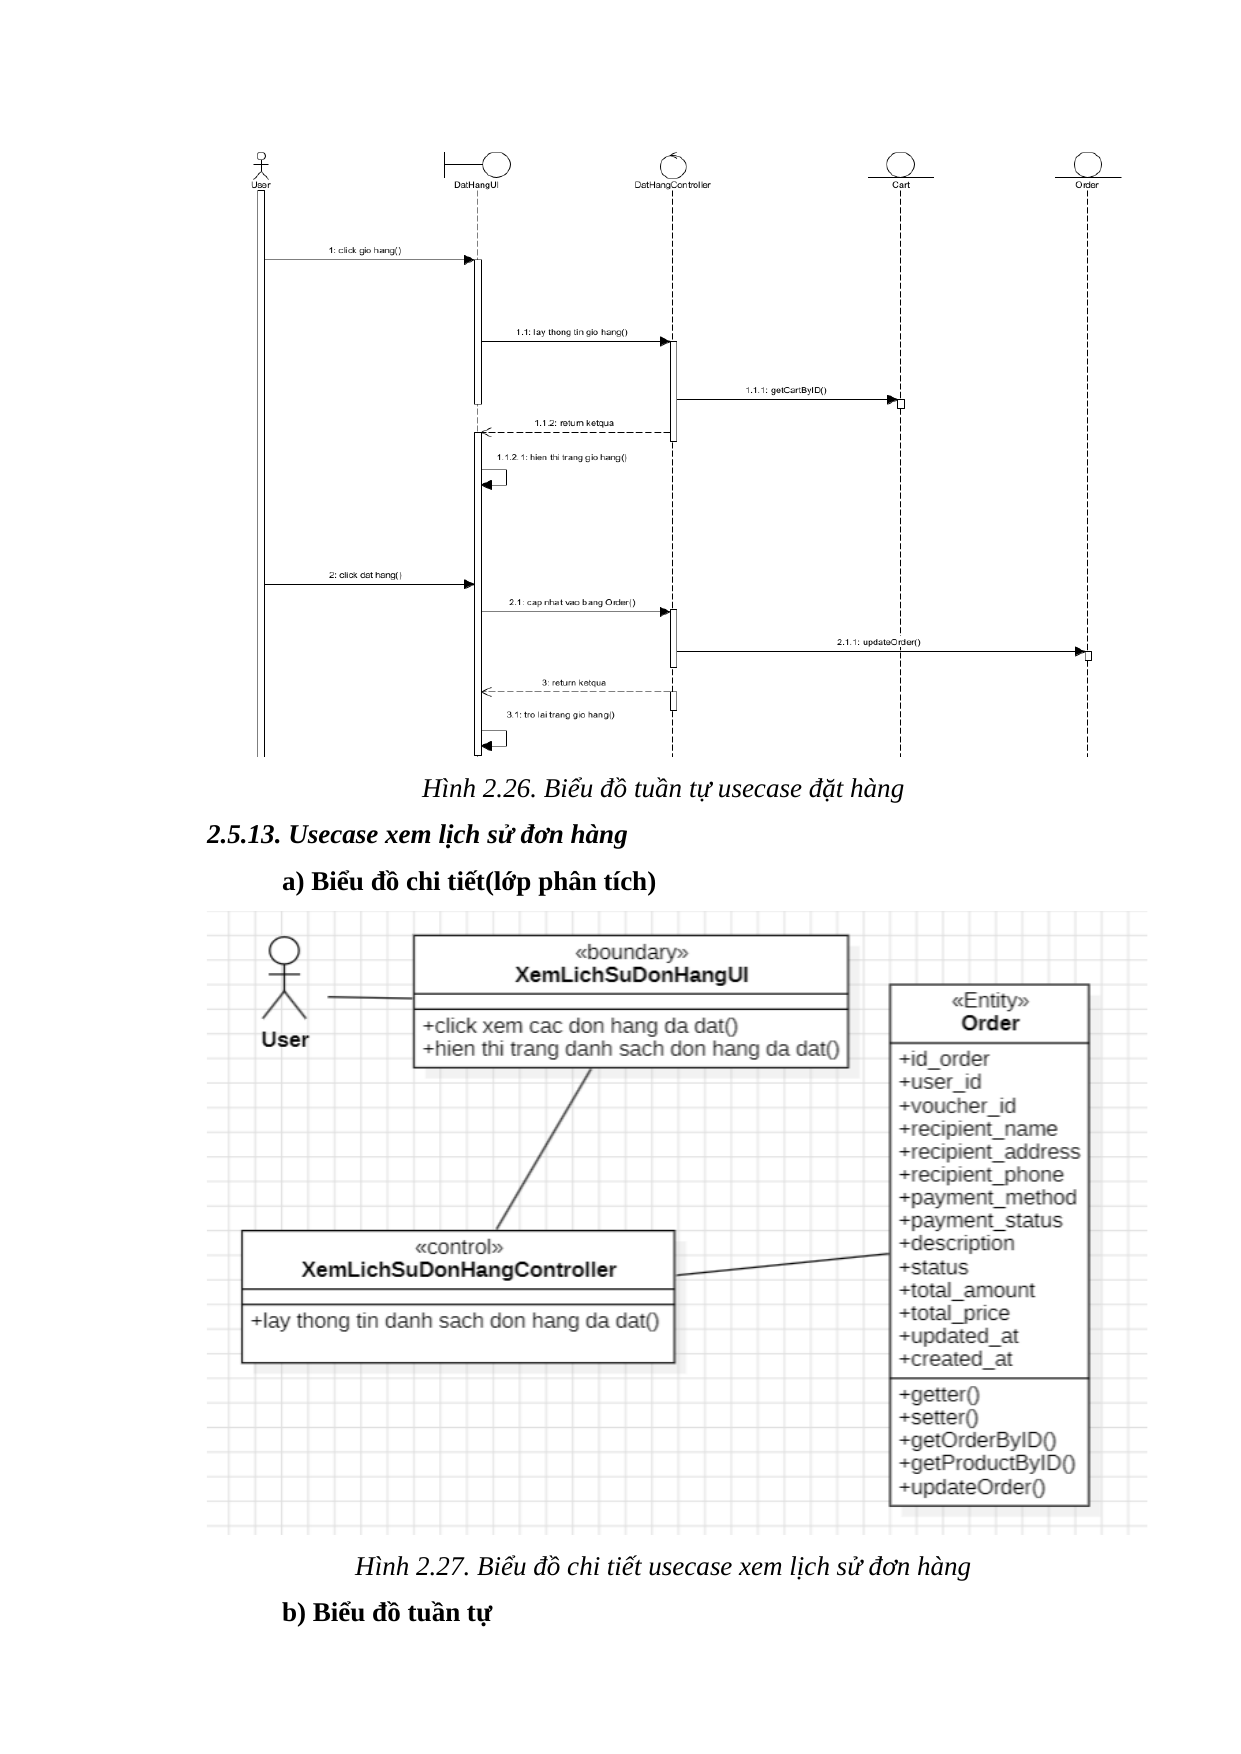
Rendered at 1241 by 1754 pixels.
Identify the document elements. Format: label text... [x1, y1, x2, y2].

picture [206, 911, 1148, 1535]
text Hình 2.26. Biểu đồ tuần tự usecase đặt hàng [207, 772, 1122, 803]
picture [206, 147, 1147, 757]
text Hình 2.27. Biểu đồ chi tiết usecase xem lịch sử đơn hàng [207, 1550, 1122, 1581]
text a) Biểu đồ chi tiết(lớp phân tích) [282, 865, 1122, 896]
subtitle 2.5.13. Usecase xem lịch sử đơn hàng [207, 818, 1122, 850]
text b) Biểu đồ tuần tự [282, 1597, 1122, 1628]
